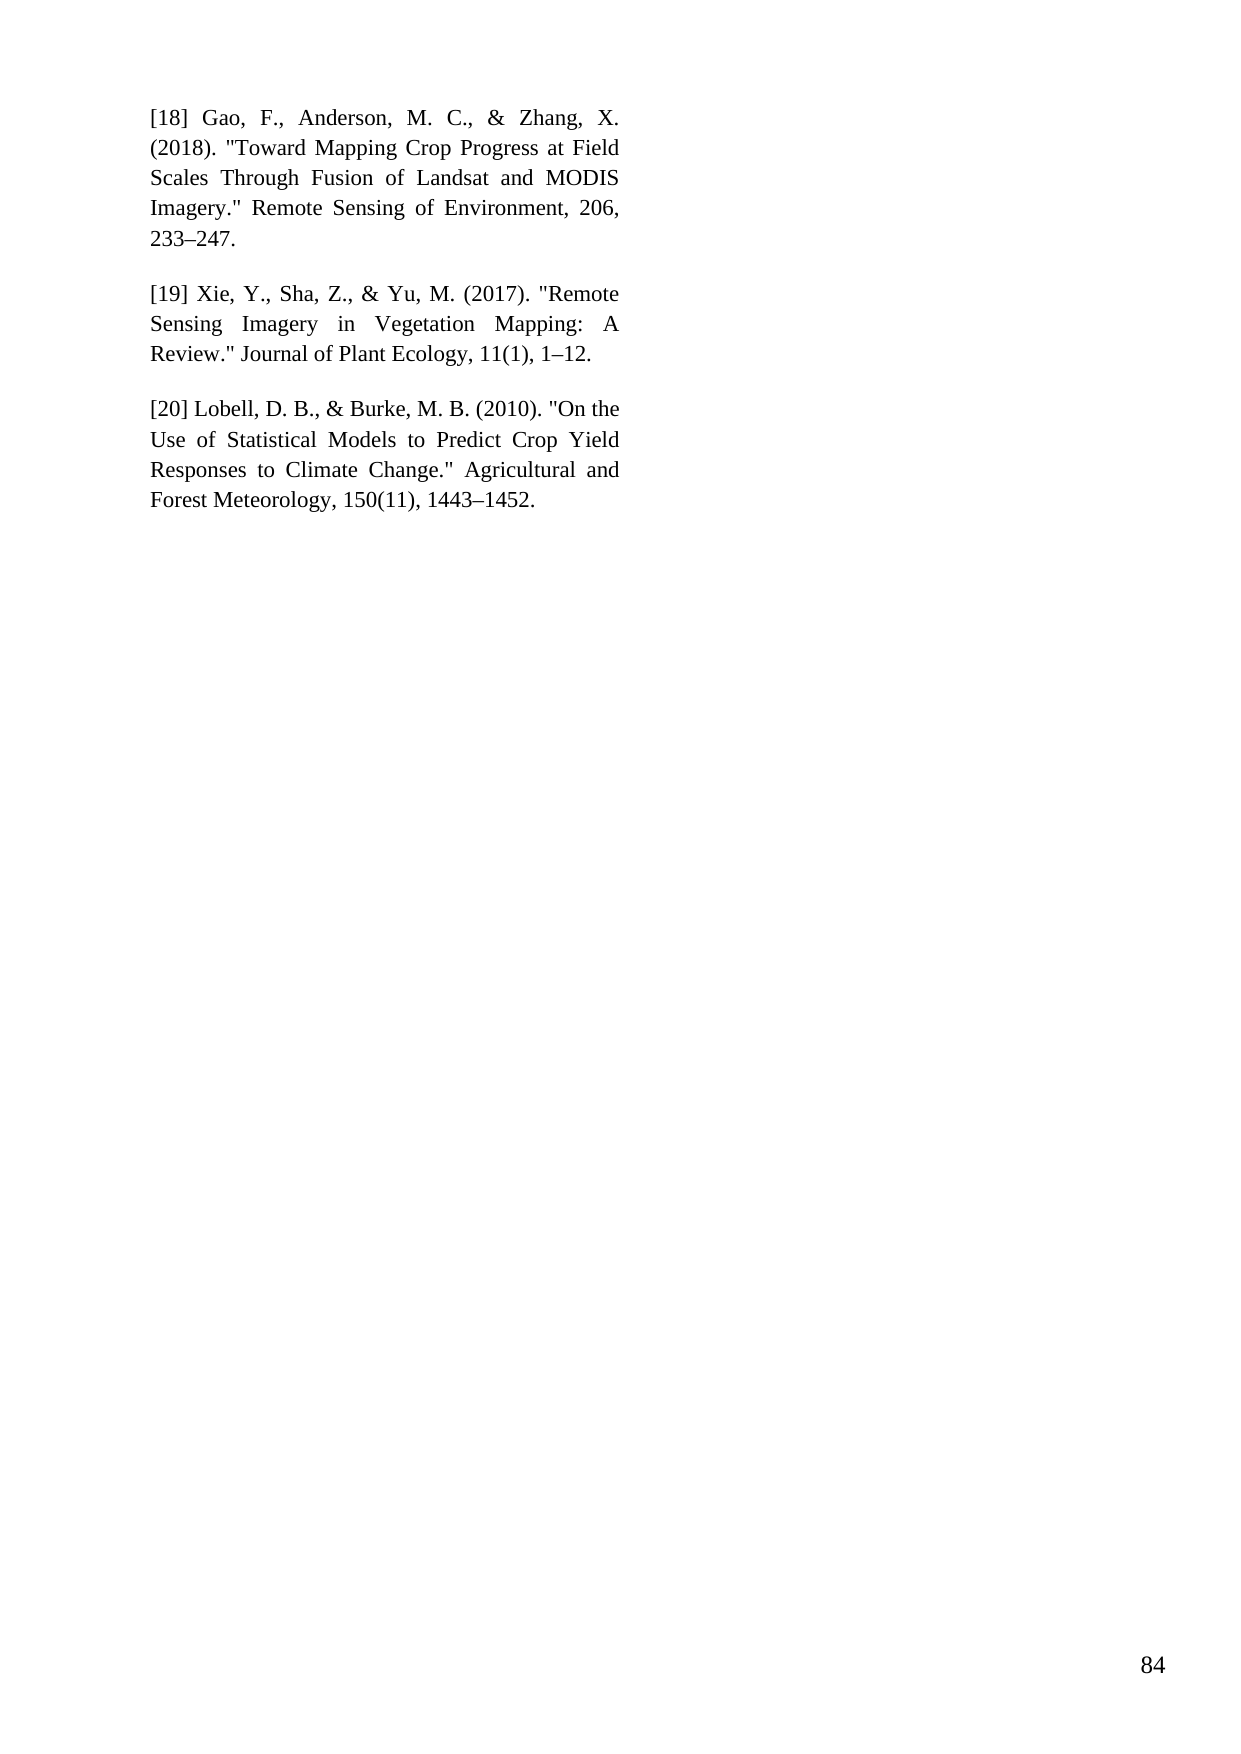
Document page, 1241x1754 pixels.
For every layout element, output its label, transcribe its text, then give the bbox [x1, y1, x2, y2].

text [18] Gao, F., Anderson, M. C., & Zhang, X. (2018). "Toward Mapping Crop Progress at Field Scales Through Fusion of Landsat and MODIS Imagery." Remote Sensing of Environment, 206, 233–247. [150, 104, 620, 251]
text [19] Xie, Y., Sha, Z., & Yu, M. (2017). "Remote Sensing Imagery in Vegetation Mapping: A Review." Journal of Plant Ecology, 11(1), 1–12. [150, 280, 620, 367]
text [20] Lobell, D. B., & Burke, M. B. (2010). "On the Use of Statistical Models to Predict Crop Yield Responses to Climate Change." Agricultural and Forest Meteorology, 150(11), 1443–1452. [150, 395, 620, 512]
